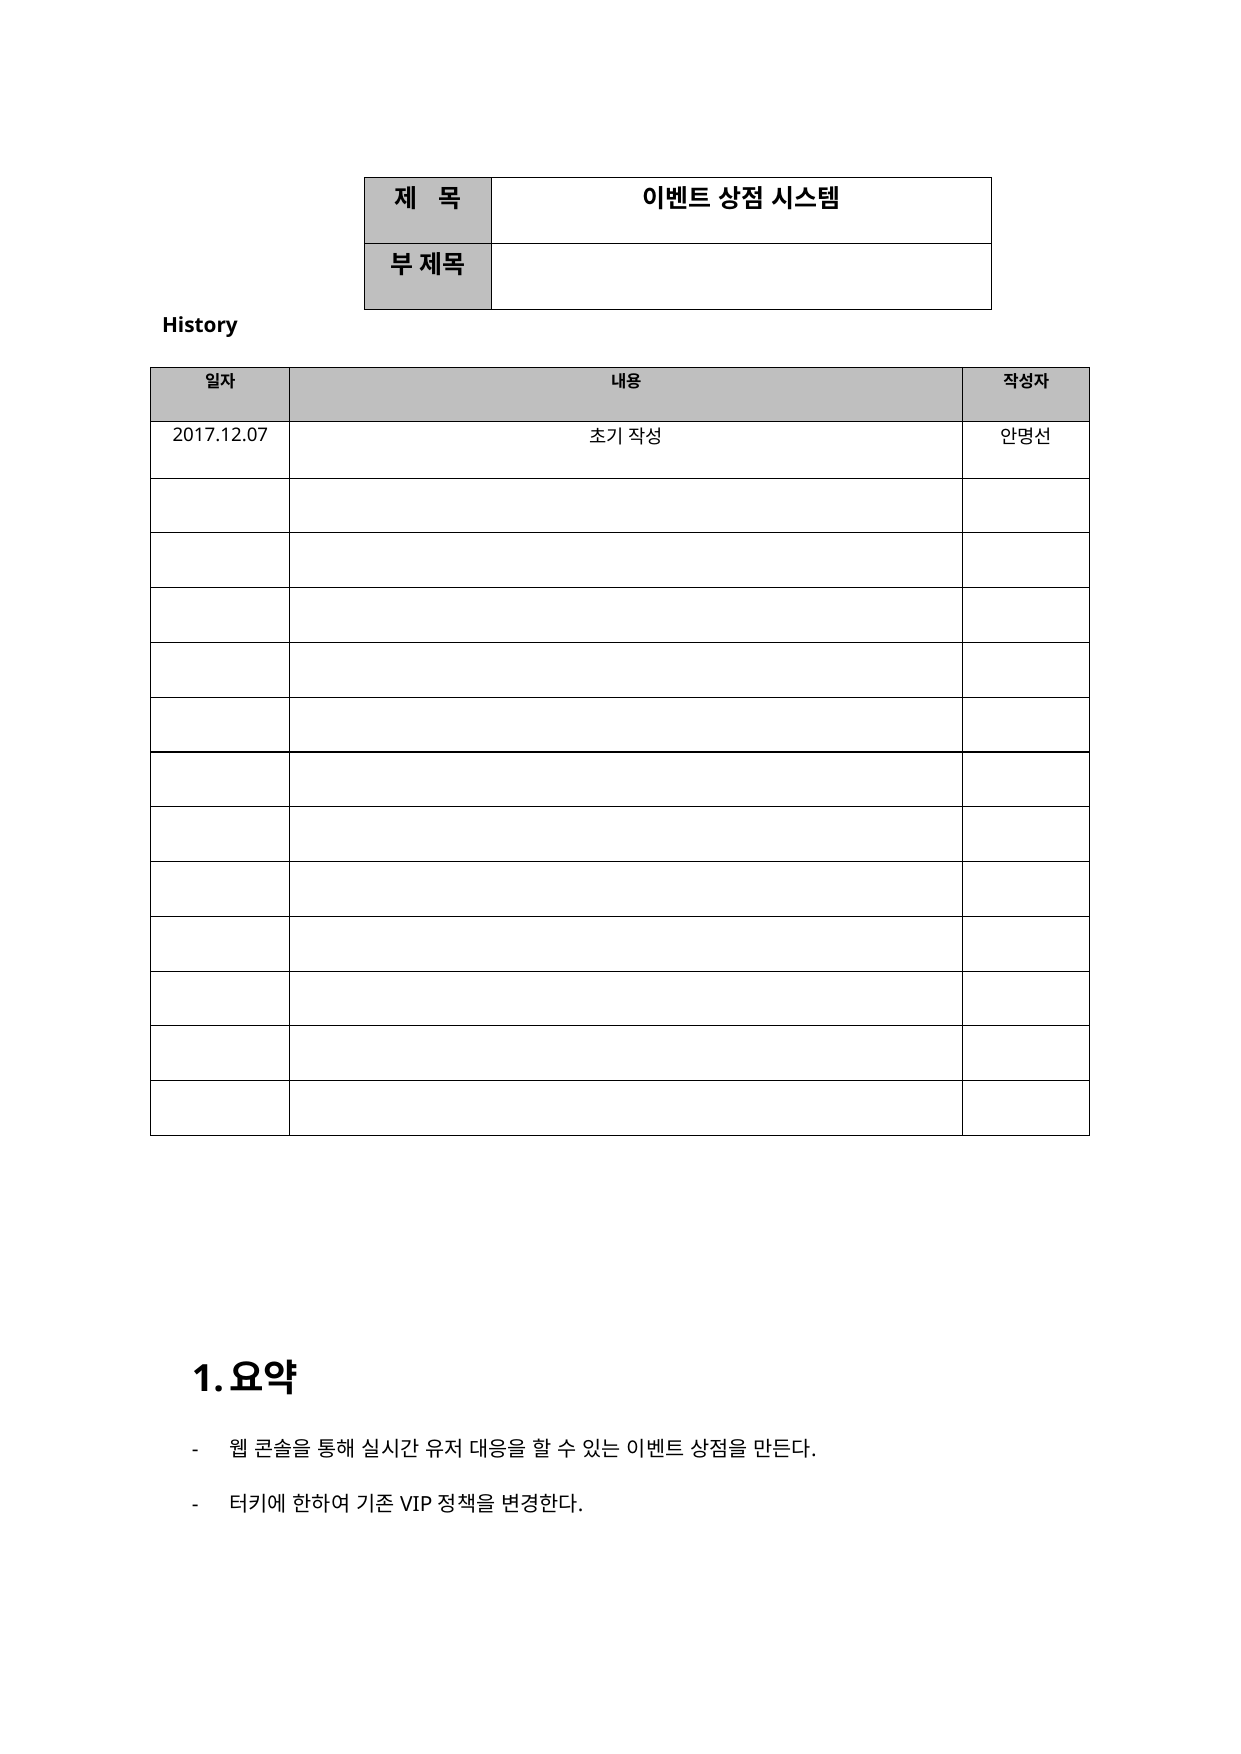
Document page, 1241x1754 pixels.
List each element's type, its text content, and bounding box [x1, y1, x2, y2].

table_cell [963, 972, 1089, 1025]
table_cell [151, 862, 289, 916]
table_cell 2017.12.07 [151, 422, 289, 477]
table_cell [151, 479, 289, 532]
table_cell 내용 [290, 368, 962, 421]
table_header 이벤트 상점 시스템 [492, 178, 991, 243]
table_cell [151, 533, 289, 587]
table_header 제 목 [365, 178, 491, 243]
table_cell [290, 917, 962, 971]
table_cell [290, 479, 962, 532]
table_cell [290, 643, 962, 697]
table_cell [290, 533, 962, 587]
table_cell [151, 972, 289, 1025]
table_cell [290, 1081, 962, 1135]
table_cell [290, 588, 962, 642]
table_cell [151, 698, 289, 751]
table_cell [151, 917, 289, 971]
table_cell [290, 972, 962, 1025]
table_cell [963, 1026, 1089, 1080]
table_cell [963, 479, 1089, 532]
list 웹 콘솔을 통해 실시간 유저 대응을 할 수 있는 이벤트 상점을 만든다. [192, 1432, 1090, 1462]
table_cell [963, 1081, 1089, 1135]
table_cell [151, 753, 289, 806]
table_cell [151, 1026, 289, 1080]
table_cell 작성자 [963, 368, 1089, 421]
table_cell [963, 917, 1089, 971]
table_cell [290, 698, 962, 751]
table_cell [963, 533, 1089, 587]
table_cell [963, 643, 1089, 697]
table_cell 초기 작성 [290, 422, 962, 477]
table_cell [963, 807, 1089, 861]
table_cell [151, 588, 289, 642]
table_cell [290, 753, 962, 806]
table_cell History [151, 309, 1090, 367]
table_cell [151, 643, 289, 697]
table_cell 부 제목 [365, 244, 491, 309]
table_cell [963, 862, 1089, 916]
table_cell [290, 862, 962, 916]
subtitle 요약 [192, 1348, 1090, 1403]
table_cell [290, 807, 962, 861]
table_cell [492, 244, 991, 309]
table_cell 일자 [151, 368, 289, 421]
table_cell [963, 588, 1089, 642]
table_cell 안명선 [963, 422, 1089, 477]
table_cell [151, 1081, 289, 1135]
table_cell [963, 698, 1089, 751]
list 터키에 한하여 기존 VIP 정책을 변경한다. [192, 1487, 1090, 1518]
table_cell [290, 1026, 962, 1080]
table_cell [151, 807, 289, 861]
table_cell [963, 753, 1089, 806]
